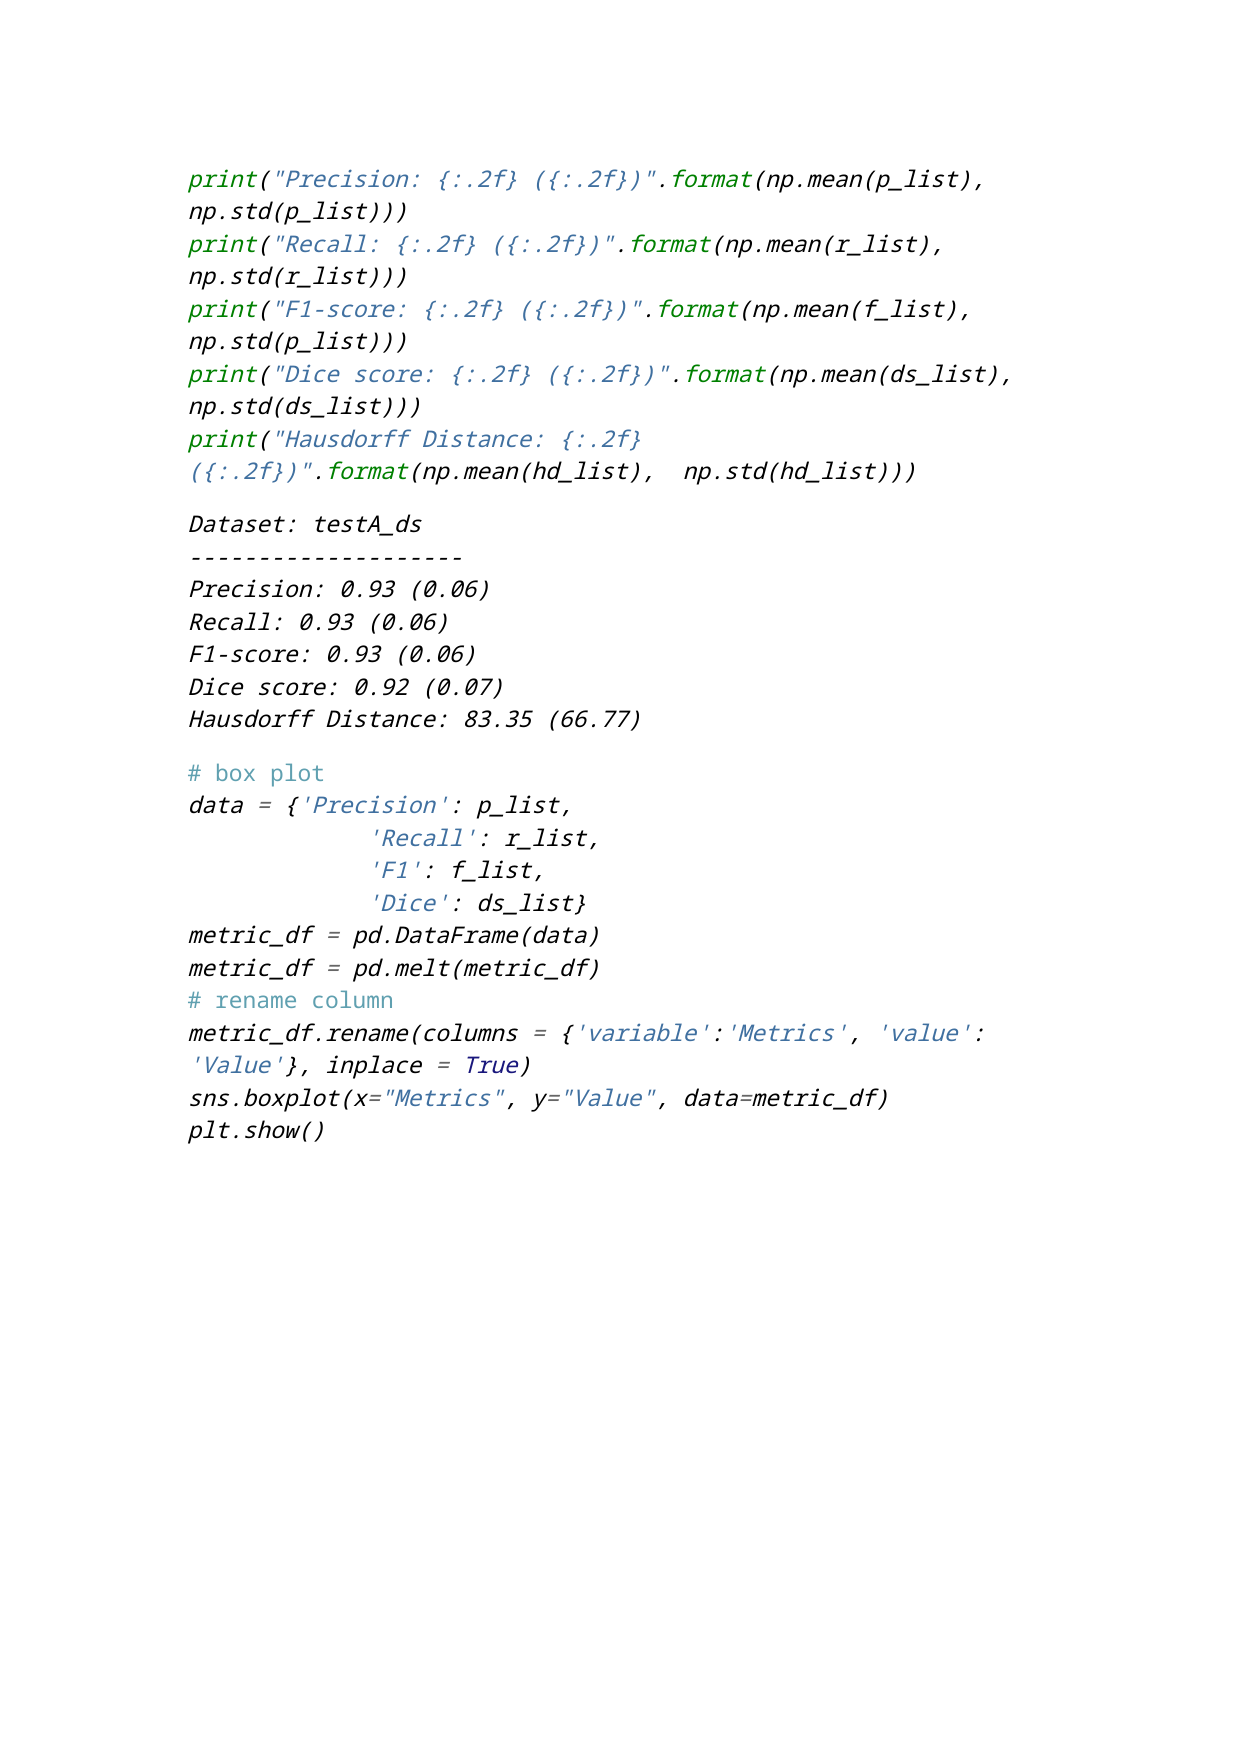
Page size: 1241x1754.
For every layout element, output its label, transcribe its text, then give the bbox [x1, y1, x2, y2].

text Dataset: testA_ds -------------------- Precision: 0.93 (0.06) Recall: 0.93 (0.06) F1-score: 0.93 (0.06) Dice score: 0.92 (0.07) Hausdorff Distance: 83.35 (66.77) [187, 508, 1053, 735]
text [187, 162, 1053, 487]
text # box plot data = {'Precision': p_list, 'Recall': r_list, 'F1': f_list, 'Dice': ds_list} metric_df = pd.DataFrame(data) metric_df = pd.melt(metric_df) # rename column metric_df.rename(columns = {'variable':'Metrics', 'value': 'Value'}, inplace = True) sns.boxplot(x="Metrics", y="Value", data=metric_df) plt.show() [187, 756, 1053, 1146]
